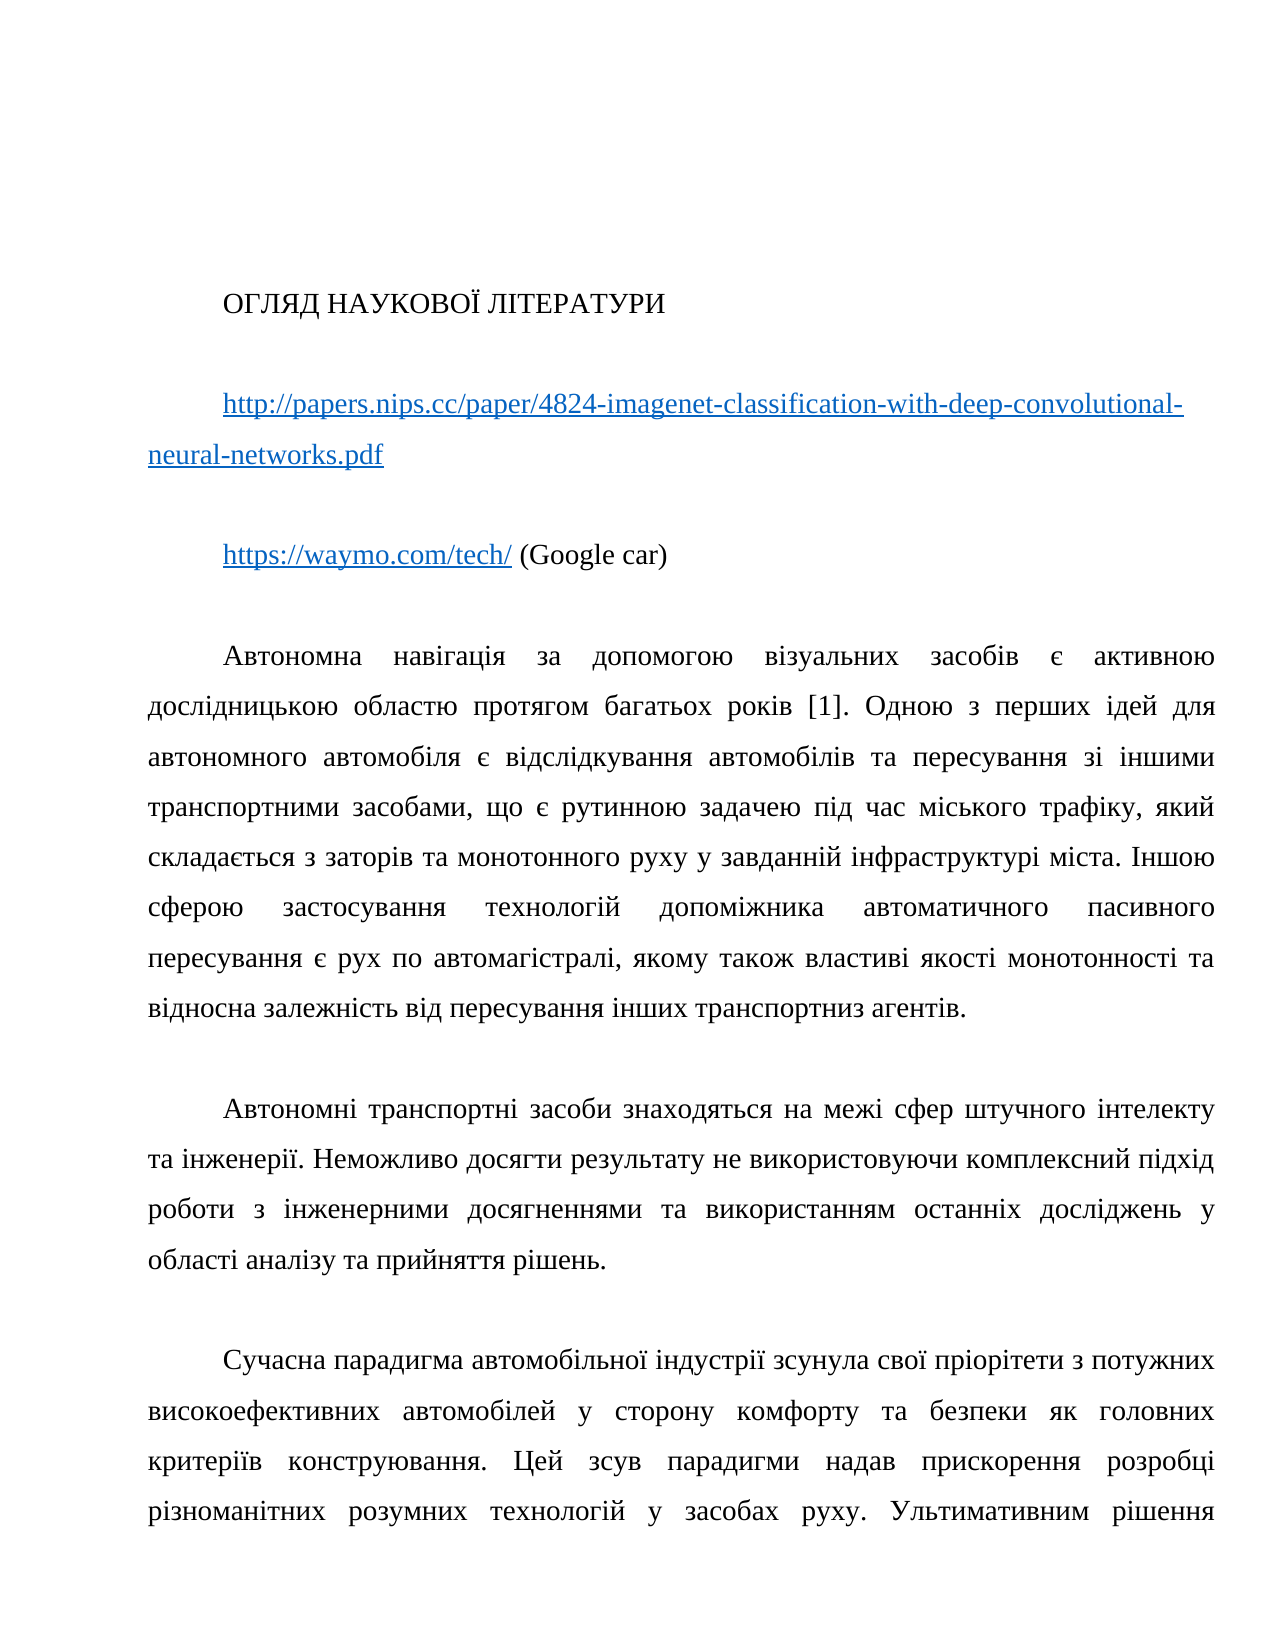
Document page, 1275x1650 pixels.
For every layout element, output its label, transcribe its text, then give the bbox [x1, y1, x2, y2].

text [148, 1342, 1216, 1527]
text Автономні транспортні засоби знаходяться на межі сфер штучного інтелекту та інженерії. Неможливо досягти результату не використовуючи комплексний підхід роботи з інженерними досягненнями та використанням останніх досліджень у області аналізу та прийняття рішень. [148, 1091, 1216, 1275]
text ОГЛЯД НАУКОВОЇ ЛІТЕРАТУРИ [148, 286, 1216, 319]
text Автономна навігація за допомогою візуальних засобів є активною дослідницькою областю протягом багатьох років [1]. Одною з перших ідей для автономного автомобіля є відслідкування автомобілів та пересування зі іншими транспортними засобами, що є рутинною задачею під час міського трафіку, який складається з заторів та монотонного руху у завданній інфраструктурі міста. Іншою сферою застосування технологій допоміжника автоматичного пасивного пересування є рух по автомагістралі, якому також властиві якості монотонності та відносна залежність від пересування інших транспортниз агентів. [148, 638, 1216, 1024]
text http://papers.nips.cc/paper/4824-imagenet-classification-with-deep-convolutional-neural-networks.pdf [148, 386, 1216, 470]
text https://waymo.com/tech/ (Google car) [148, 537, 1216, 571]
